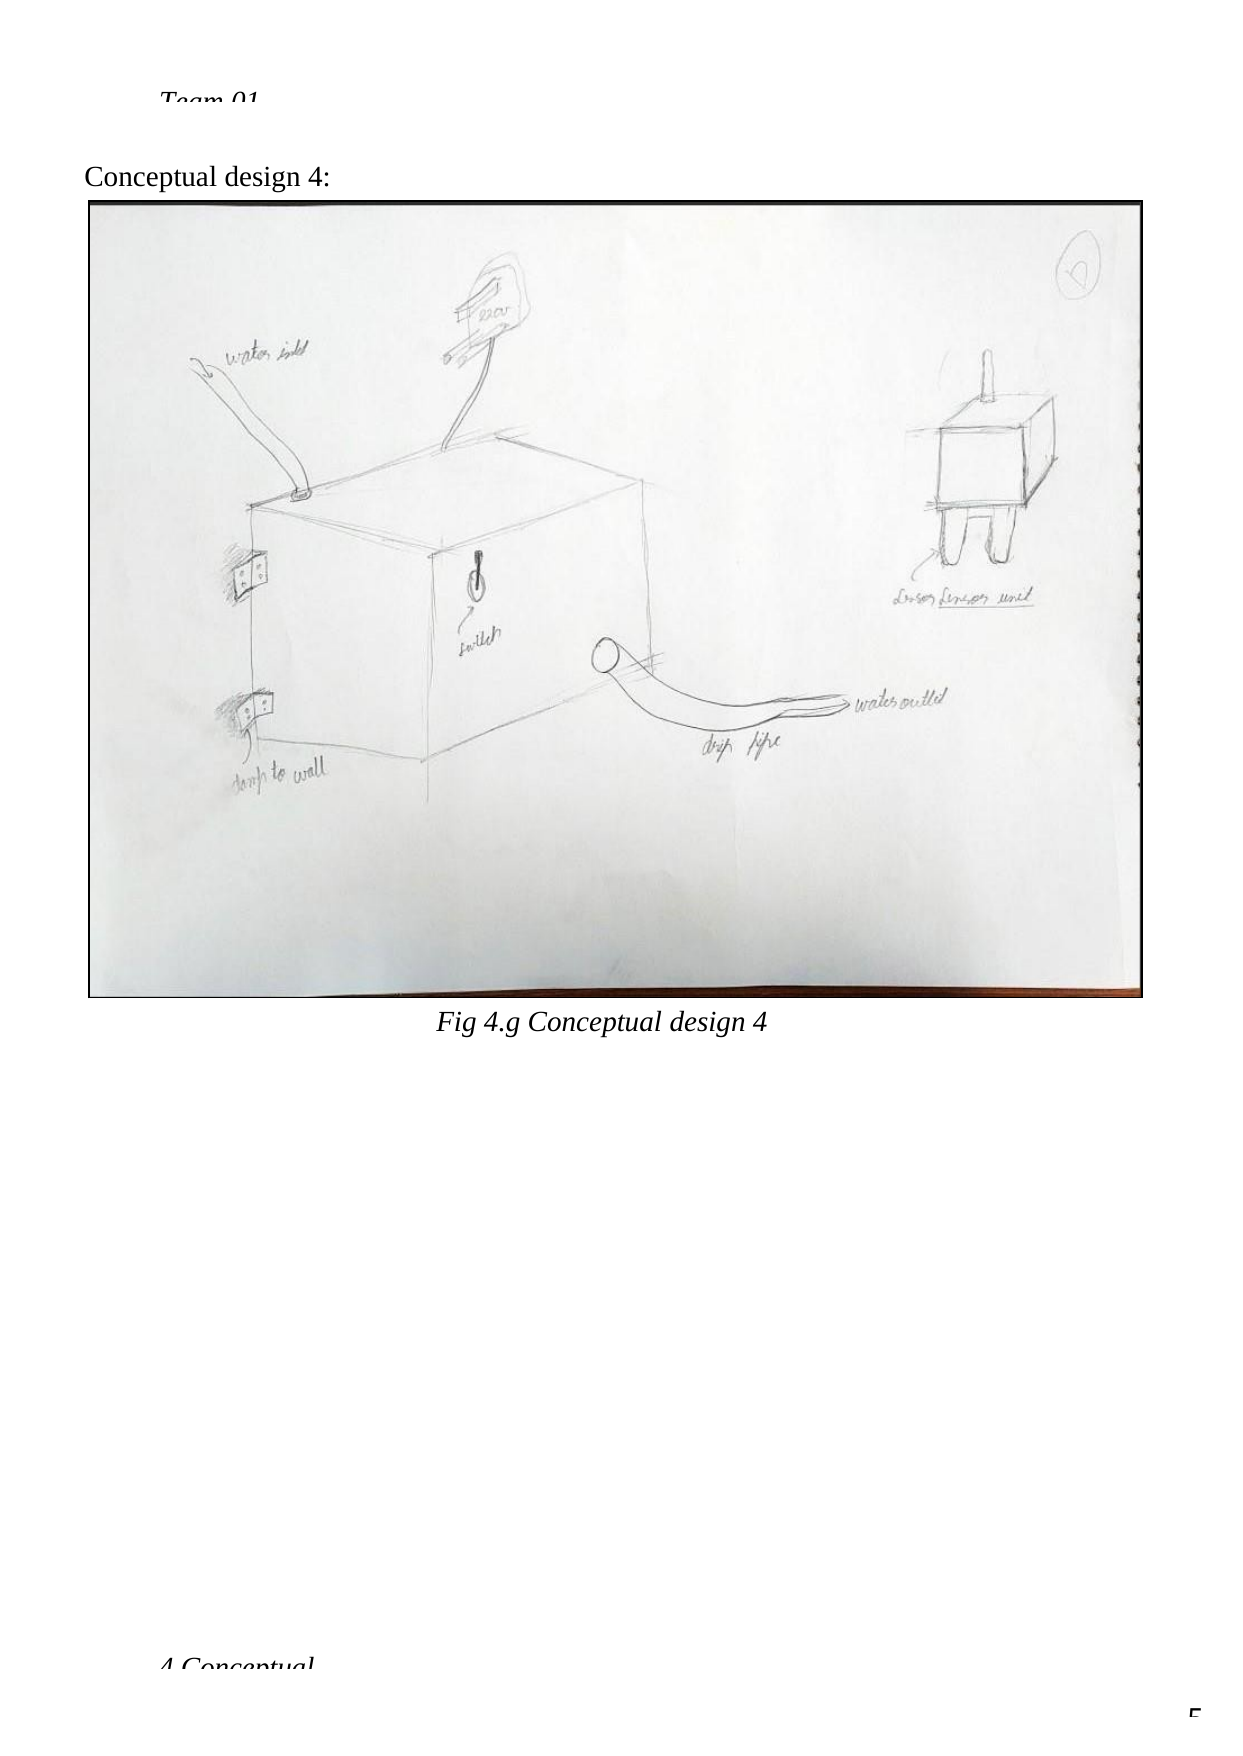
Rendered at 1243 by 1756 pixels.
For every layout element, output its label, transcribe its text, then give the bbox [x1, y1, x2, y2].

text Conceptual design 4: [84, 159, 1226, 193]
text Fig 4.g Conceptual design 4 [375, 197, 828, 1037]
picture [90, 202, 375, 997]
picture [828, 202, 1141, 997]
